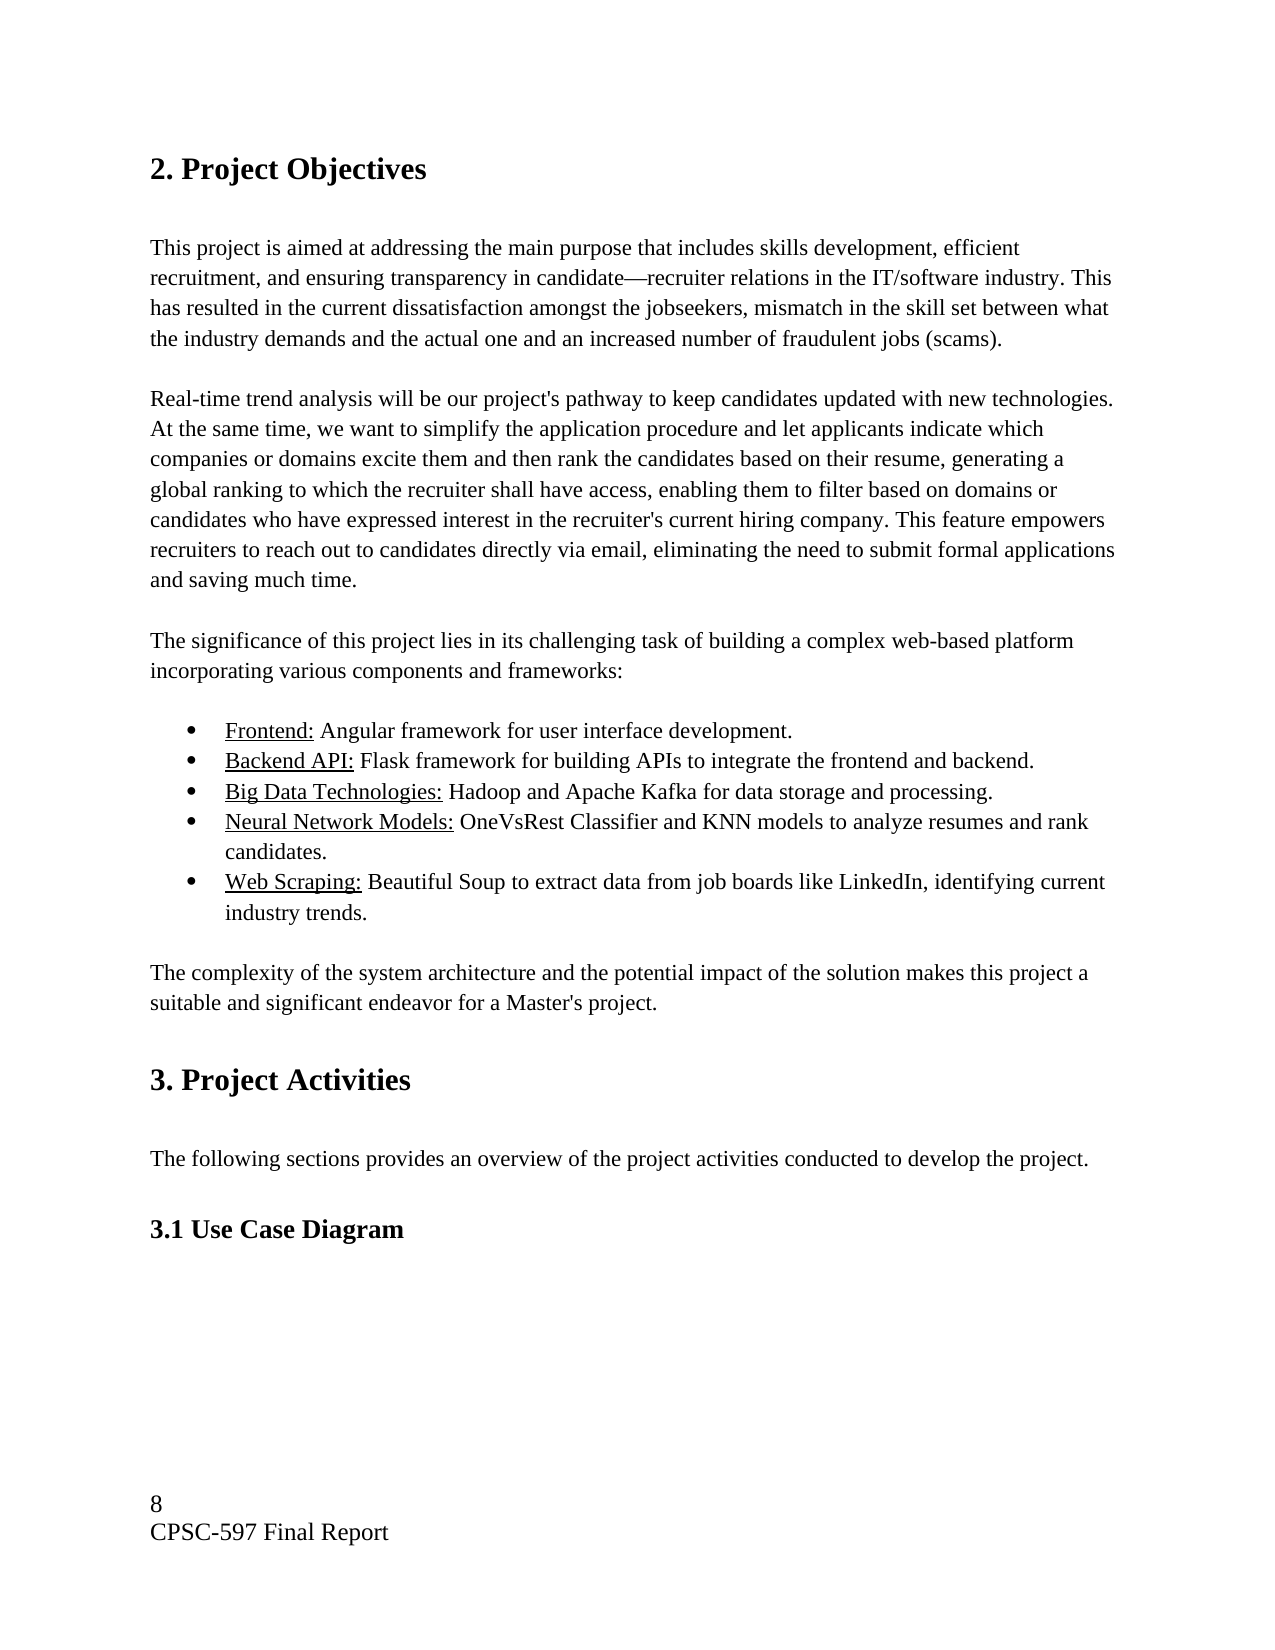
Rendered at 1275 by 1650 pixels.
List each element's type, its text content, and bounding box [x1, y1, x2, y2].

subtitle 3. Project Activities [150, 1061, 1125, 1097]
list Web Scraping: Beautiful Soup to extract data from job boards like LinkedIn, identifying current industry trends. [187, 868, 1125, 925]
list Backend API: Flask framework for building APIs to integrate the frontend and backend. [187, 747, 1125, 774]
subtitle 3.1 Use Case Diagram [150, 1213, 1125, 1244]
list Neural Network Models: OneVsRest Classifier and KNN models to analyze resumes and rank candidates. [187, 808, 1125, 864]
subtitle 2. Project Objectives [150, 150, 1125, 186]
text The significance of this project lies in its challenging task of building a complex web-based platform incorporating various components and frameworks: [150, 627, 1125, 683]
text This project is aimed at addressing the main purpose that includes skills development, efficient recruitment, and ensuring transparency in candidate—recruiter relations in the IT/software industry. This has resulted in the current dissatisfaction amongst the jobseekers, mismatch in the skill set between what the industry demands and the actual one and an increased number of fraudulent jobs (scams). [150, 234, 1125, 351]
list Big Data Technologies: Hadoop and Apache Kafka for data storage and processing. [187, 778, 1125, 804]
text The complexity of the system architecture and the potential impact of the solution makes this project a suitable and significant endeavor for a Master's project. [150, 959, 1125, 1016]
list Frontend: Angular framework for user interface development. [187, 717, 1125, 744]
text Real-time trend analysis will be our project's pathway to keep candidates updated with new technologies. At the same time, we want to simplify the application procedure and let applicants indicate which companies or domains excite them and then rank the candidates based on their resume, generating a global ranking to which the recruiter shall have access, enabling them to filter based on domains or candidates who have expressed interest in the recruiter's current hiring company. This feature empowers recruiters to reach out to candidates directly via email, eliminating the need to submit formal applications and saving much time. [150, 385, 1125, 593]
text The following sections provides an overview of the project activities conducted to develop the project. [150, 1145, 1125, 1171]
